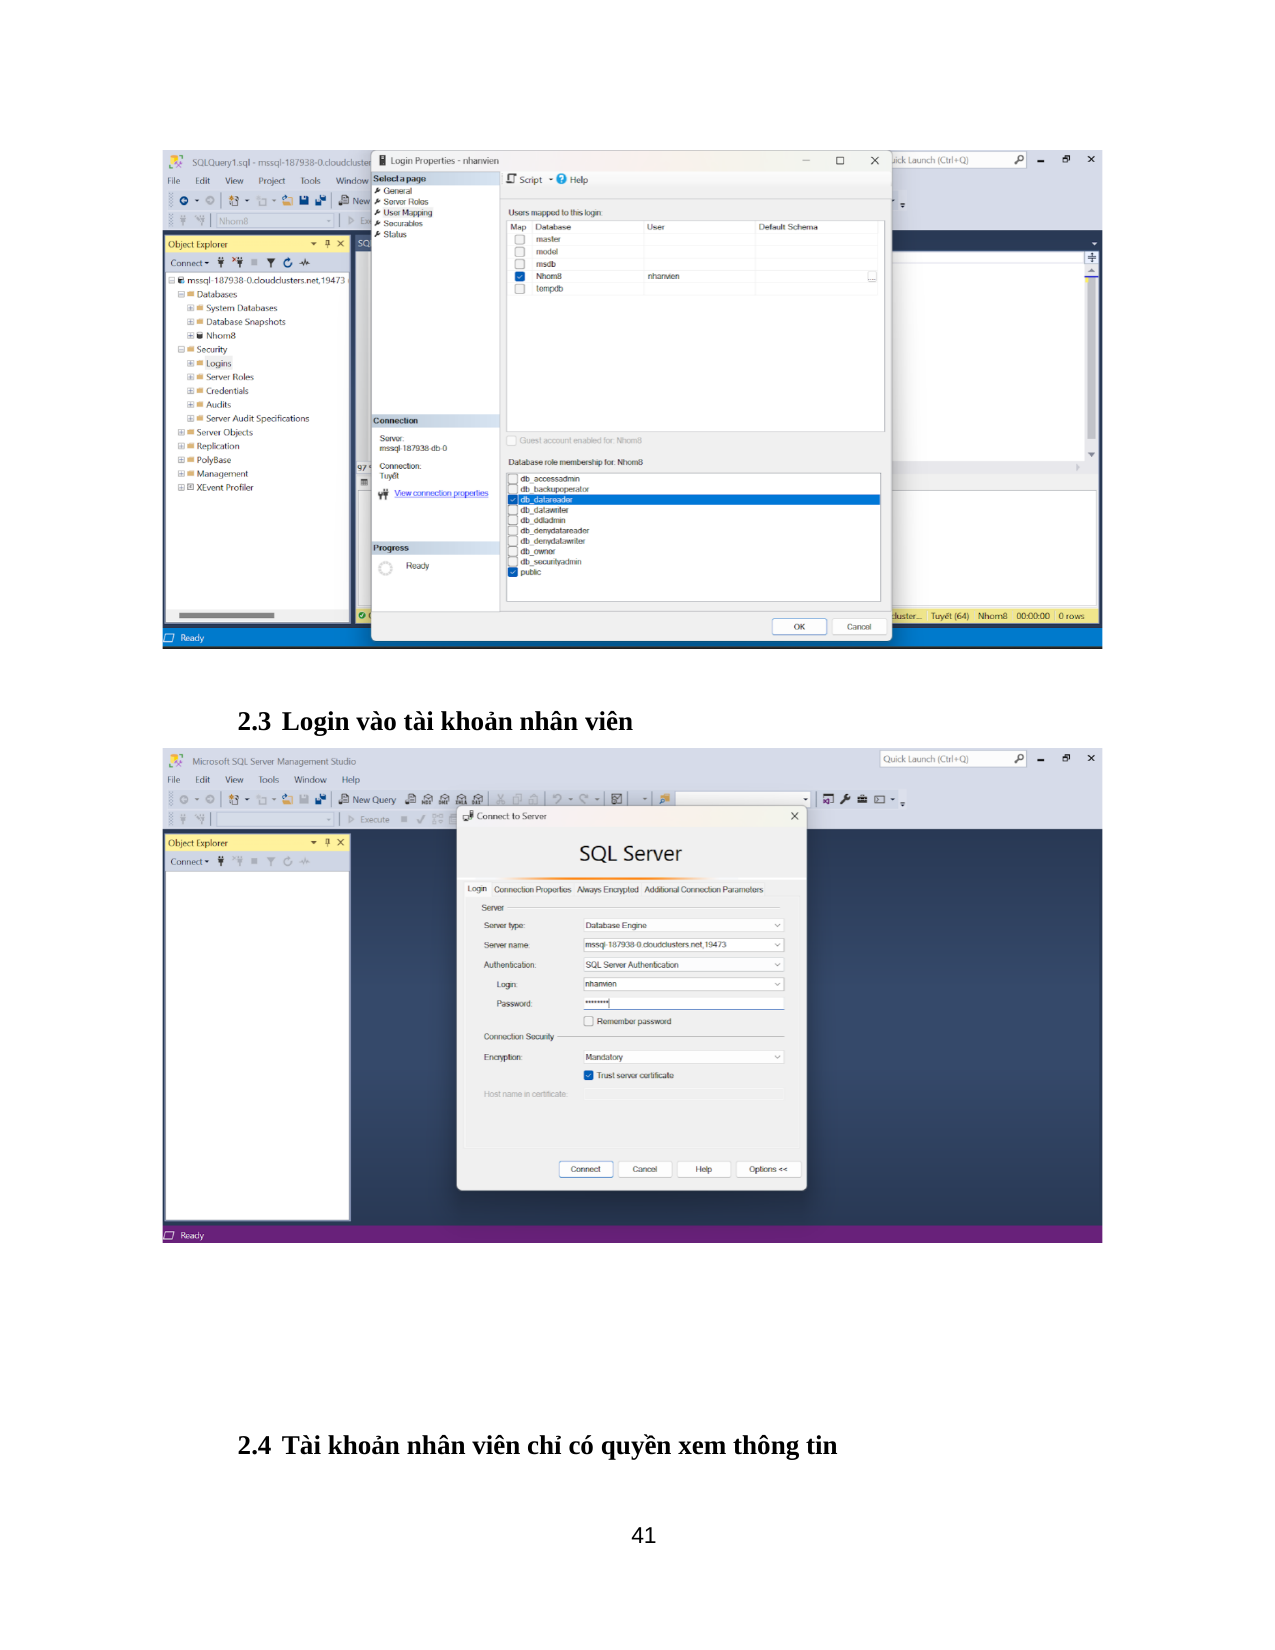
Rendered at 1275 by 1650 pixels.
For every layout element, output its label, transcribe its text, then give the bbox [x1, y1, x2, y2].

list Tài khoản nhân viên chỉ có quyền xem thông tin [237, 1429, 1125, 1461]
picture [162, 748, 1103, 1243]
list Login vào tài khoản nhân viên [237, 705, 1125, 736]
picture [162, 150, 1103, 649]
